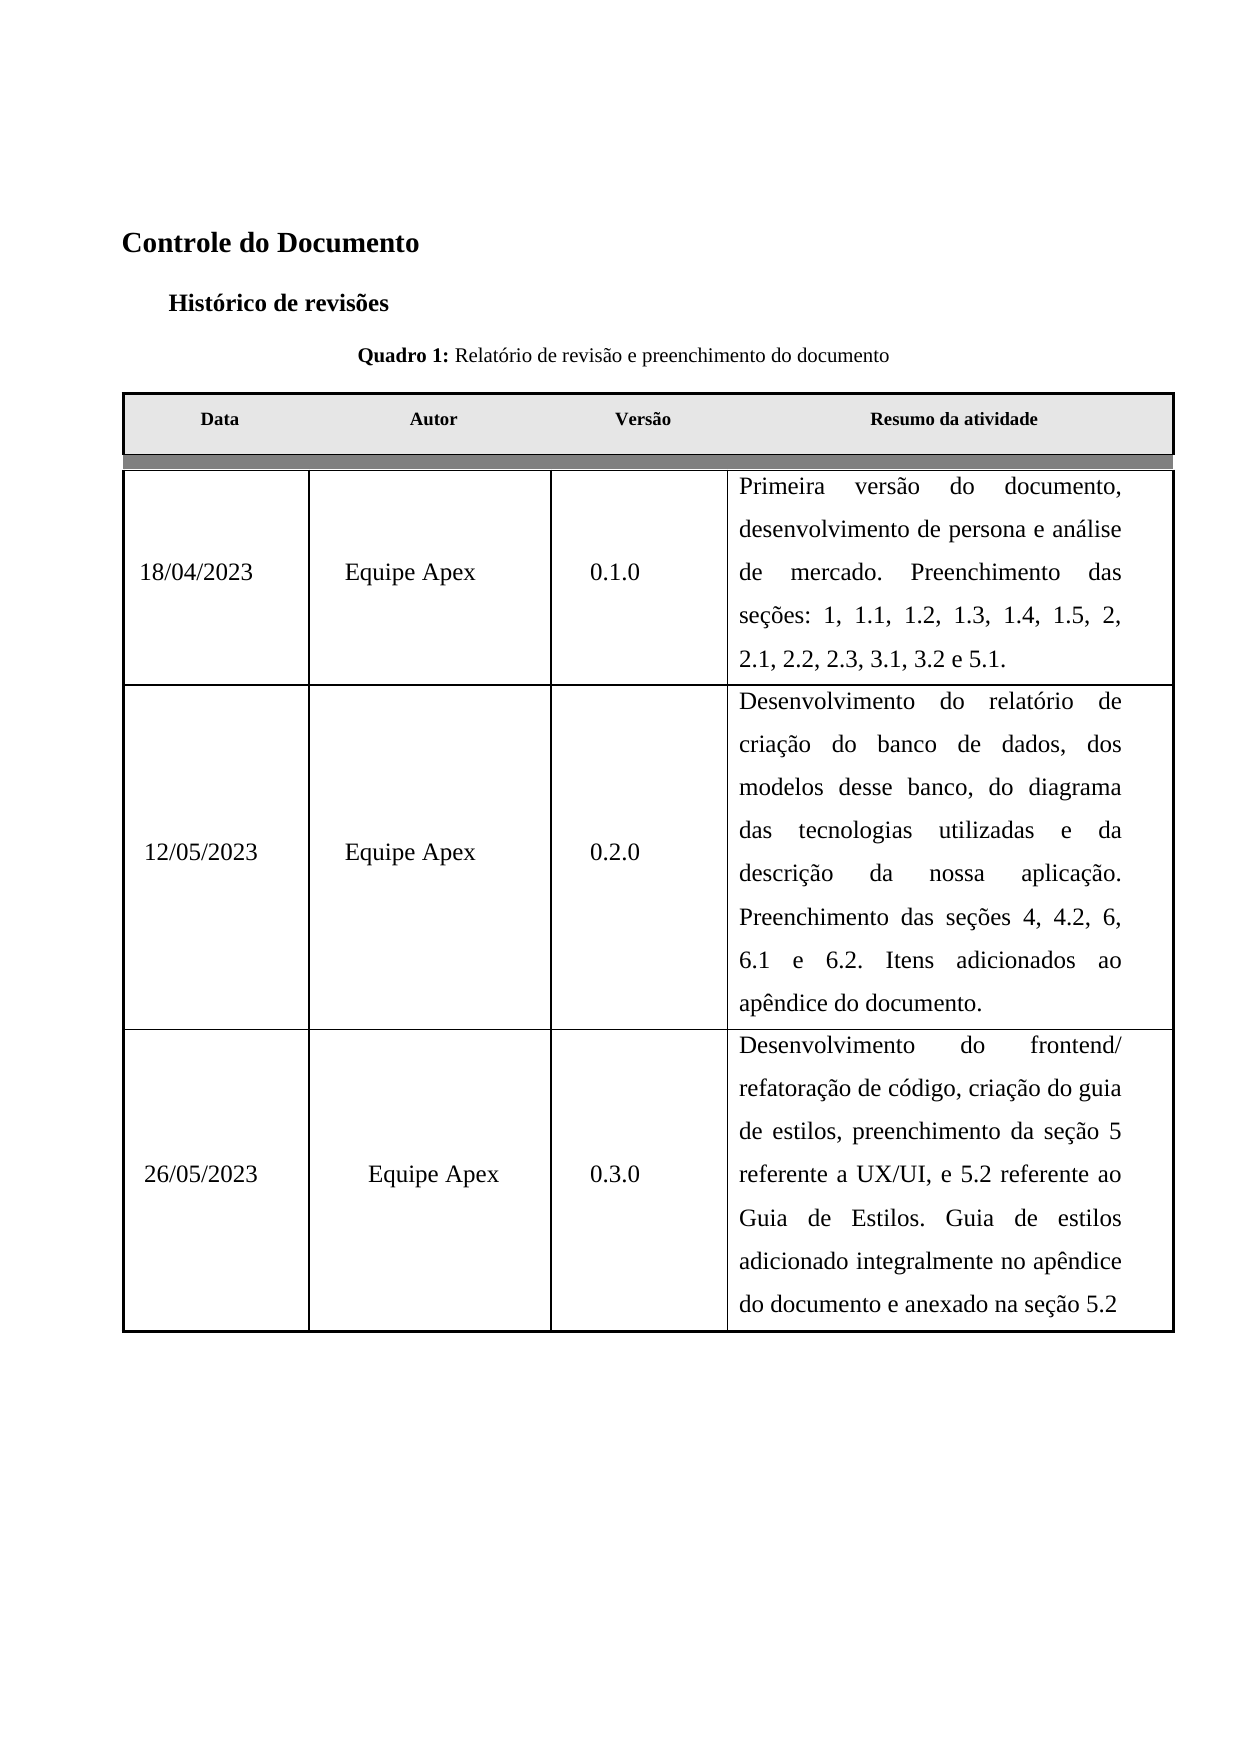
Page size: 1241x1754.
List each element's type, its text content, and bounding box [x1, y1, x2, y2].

table_header Versão [551, 395, 728, 454]
table_cell [309, 455, 551, 469]
table_cell Desenvolvimento do relatório de criação do banco de dados, dos modelos desse banco, do diagrama das tecnologias utilizadas e da descrição da nossa aplicação. Preenchimento das seções 4, 4.2, 6, 6.1 e 6.2. Itens adicionados ao apêndice do documento. [728, 686, 1172, 1028]
table_cell [728, 455, 1173, 469]
table_cell 12/05/2023 [125, 686, 308, 1028]
table_cell 0.2.0 [552, 686, 727, 1028]
text Controle do Documento [121, 225, 1125, 258]
table_cell [551, 455, 728, 469]
text Quadro 1: Relatório de revisão e preenchimento do documento [121, 343, 1125, 367]
table_cell 26/05/2023 [125, 1030, 308, 1329]
table_header Autor [309, 395, 551, 454]
table_cell Desenvolvimento do frontend/ refatoração de código, criação do guia de estilos, preenchimento da seção 5 referente a UX/UI, e 5.2 referente ao Guia de Estilos. Guia de estilos adicionado integralmente no apêndice do documento e anexado na seção 5.2 [728, 1030, 1172, 1329]
table_cell Primeira versão do documento, desenvolvimento de persona e análise de mercado. Preenchimento das seções: 1, 1.1, 1.2, 1.3, 1.4, 1.5, 2, 2.1, 2.2, 2.3, 3.1, 3.2 e 5.1. [728, 471, 1172, 684]
table_cell Equipe Apex [310, 686, 550, 1028]
table_cell 0.1.0 [552, 471, 727, 684]
table_cell 18/04/2023 [125, 471, 308, 684]
table_cell Equipe Apex [310, 471, 550, 684]
table_header Resumo da atividade [728, 395, 1172, 454]
table_header Data [125, 395, 309, 454]
table_cell [123, 455, 309, 469]
table_cell Equipe Apex [310, 1030, 550, 1329]
table_cell 0.3.0 [552, 1030, 727, 1329]
text Histórico de revisões [168, 288, 1125, 317]
